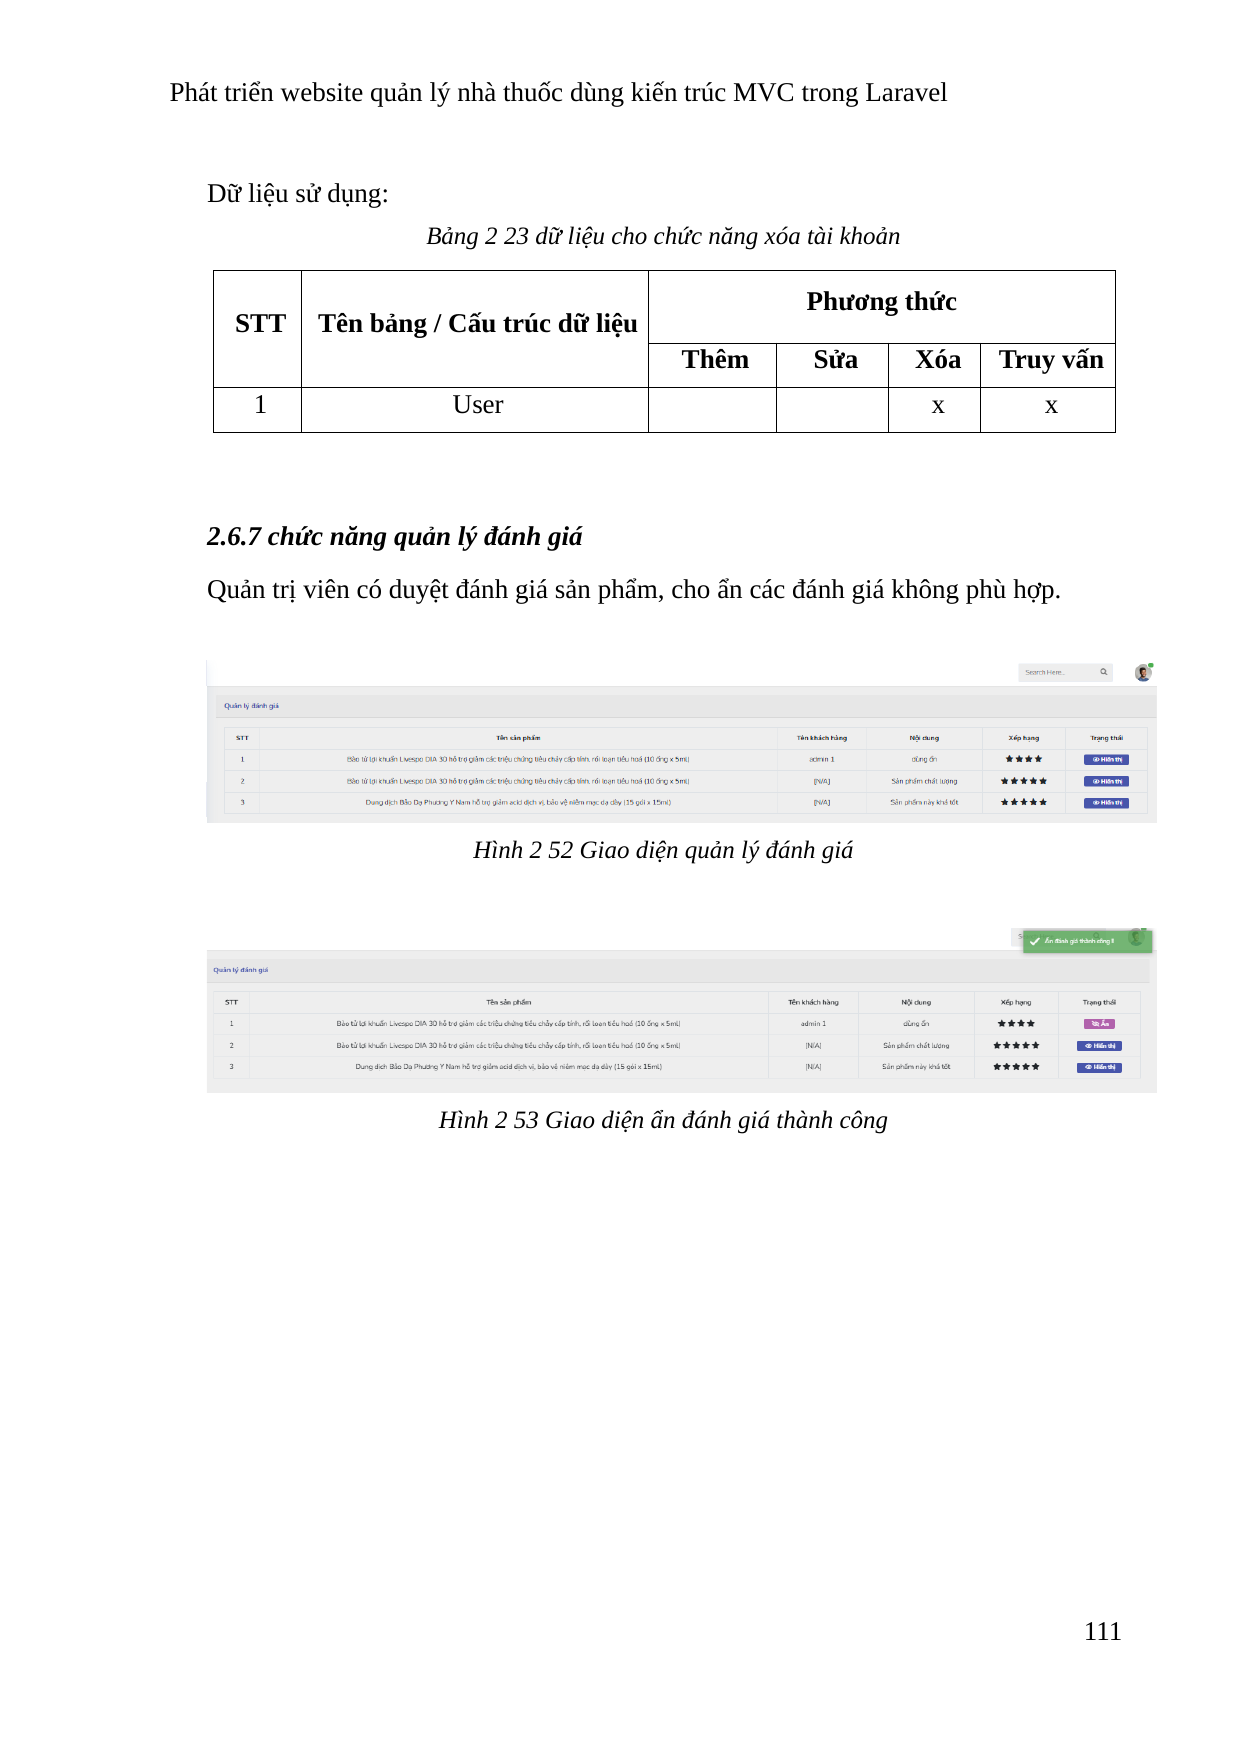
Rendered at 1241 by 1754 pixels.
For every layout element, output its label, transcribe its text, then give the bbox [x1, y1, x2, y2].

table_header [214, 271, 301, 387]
picture [206, 928, 1157, 1093]
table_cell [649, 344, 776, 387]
text Dữ liệu sử dụng: [207, 177, 1122, 208]
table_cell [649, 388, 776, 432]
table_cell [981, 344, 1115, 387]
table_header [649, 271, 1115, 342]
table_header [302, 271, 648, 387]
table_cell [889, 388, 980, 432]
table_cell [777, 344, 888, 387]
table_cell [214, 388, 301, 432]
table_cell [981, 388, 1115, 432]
text 2.6.7 chức năng quản lý đánh giá [207, 520, 1122, 551]
picture [206, 660, 1157, 823]
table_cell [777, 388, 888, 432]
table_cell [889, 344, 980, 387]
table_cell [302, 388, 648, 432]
text Quản trị viên có duyệt đánh giá sản phẩm, cho ẩn các đánh giá không phù hợp. [207, 573, 1122, 604]
